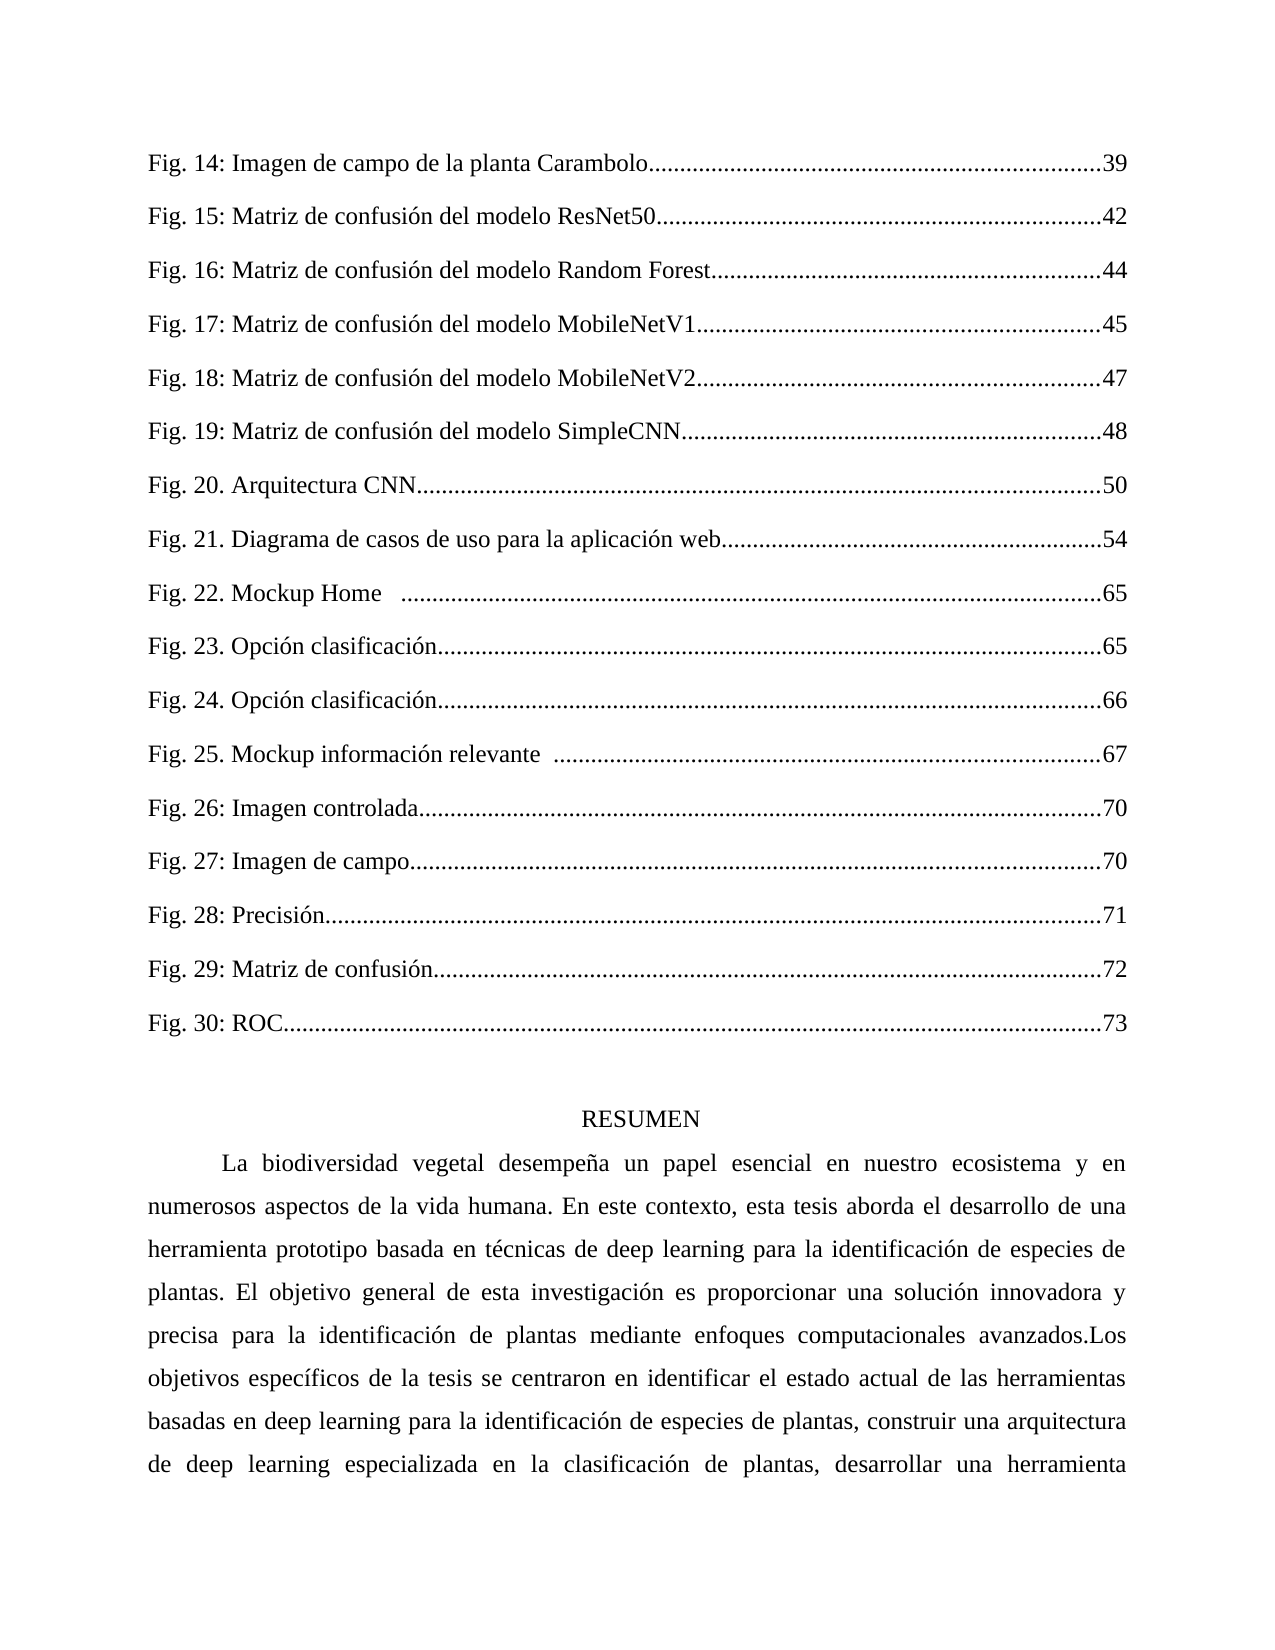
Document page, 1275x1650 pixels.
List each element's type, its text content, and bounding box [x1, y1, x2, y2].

text Fig. 22. Mockup Home 65 [148, 578, 1127, 606]
text Fig. 16: Matriz de confusión del modelo Random Forest 44 [148, 255, 1127, 284]
text Fig. 18: Matriz de confusión del modelo MobileNetV2 47 [148, 363, 1127, 391]
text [148, 1148, 1127, 1478]
text Fig. 21. Diagrama de casos de uso para la aplicación web 54 [148, 524, 1127, 553]
text Fig. 14: Imagen de campo de la planta Carambolo 39 [148, 148, 1127, 176]
text Fig. 23. Opción clasificación 65 [148, 631, 1127, 660]
text Fig. 19: Matriz de confusión del modelo SimpleCNN 48 [148, 416, 1127, 445]
text Fig. 30: ROC 73 [148, 1008, 1127, 1036]
text Fig. 17: Matriz de confusión del modelo MobileNetV1 45 [148, 309, 1127, 338]
text Fig. 28: Precisión 71 [148, 900, 1127, 929]
subtitle RESUMEN [148, 1104, 1127, 1133]
text Fig. 29: Matriz de confusión 72 [148, 954, 1127, 983]
text Fig. 24. Opción clasificación 66 [148, 685, 1127, 714]
text Fig. 15: Matriz de confusión del modelo ResNet50 42 [148, 201, 1127, 230]
text Fig. 27: Imagen de campo 70 [148, 846, 1127, 875]
text Fig. 20. Arquitectura CNN 50 [148, 470, 1127, 499]
text Fig. 26: Imagen controlada 70 [148, 793, 1127, 821]
text Fig. 25. Mockup información relevante 67 [148, 739, 1127, 768]
